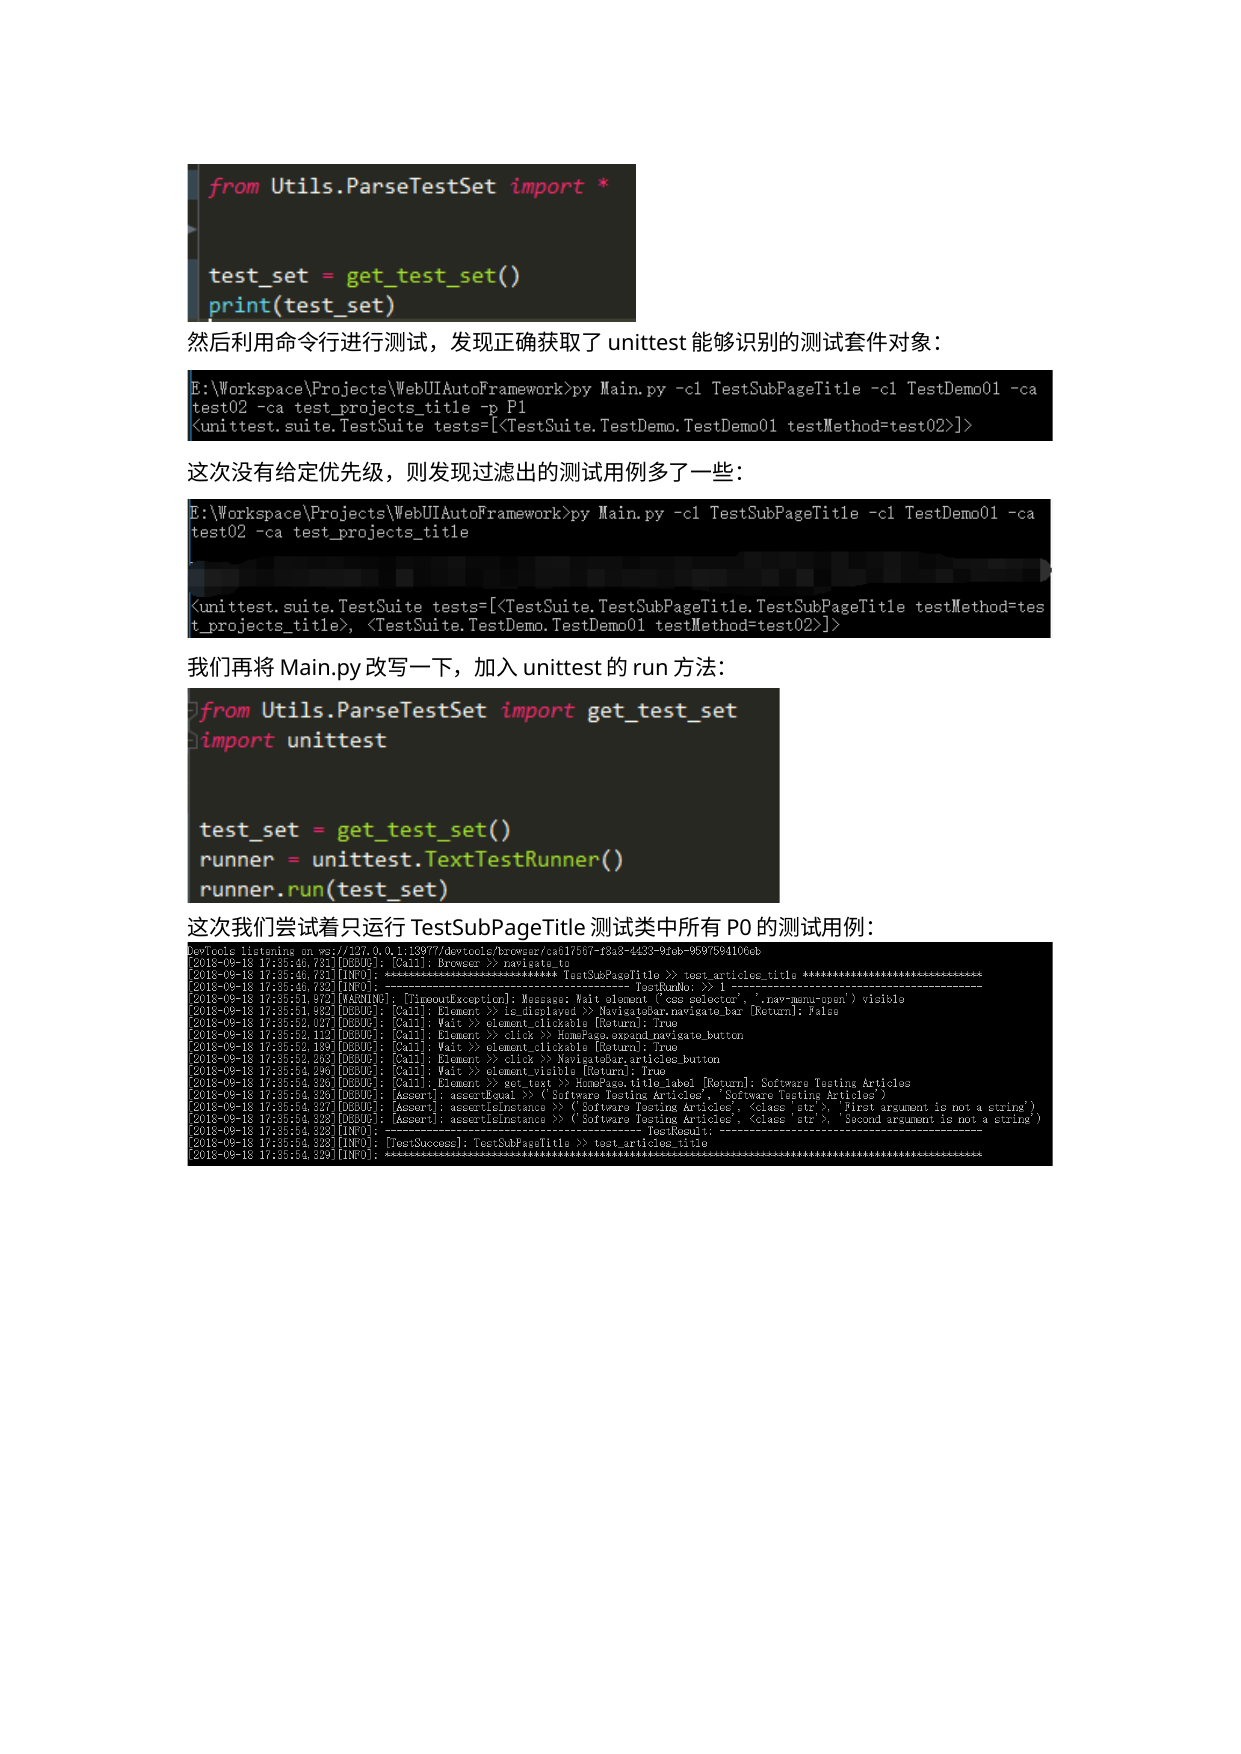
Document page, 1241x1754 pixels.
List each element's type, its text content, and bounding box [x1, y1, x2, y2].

picture [187, 370, 1053, 441]
text 这次我们尝试着只运行TestSubPageTitle测试类中所有P0的测试用例： [187, 909, 1053, 942]
picture [187, 499, 1053, 638]
text 这次没有给定优先级，则发现过滤出的测试用例多了一些： [187, 454, 1053, 487]
text 然后利用命令行进行测试，发现正确获取了unittest能够识别的测试套件对象： [187, 324, 1053, 357]
picture [187, 688, 780, 903]
picture [187, 942, 1053, 1166]
text 我们再将Main.py改写一下，加入unittest的run方法： [187, 649, 1053, 682]
picture [187, 164, 636, 322]
